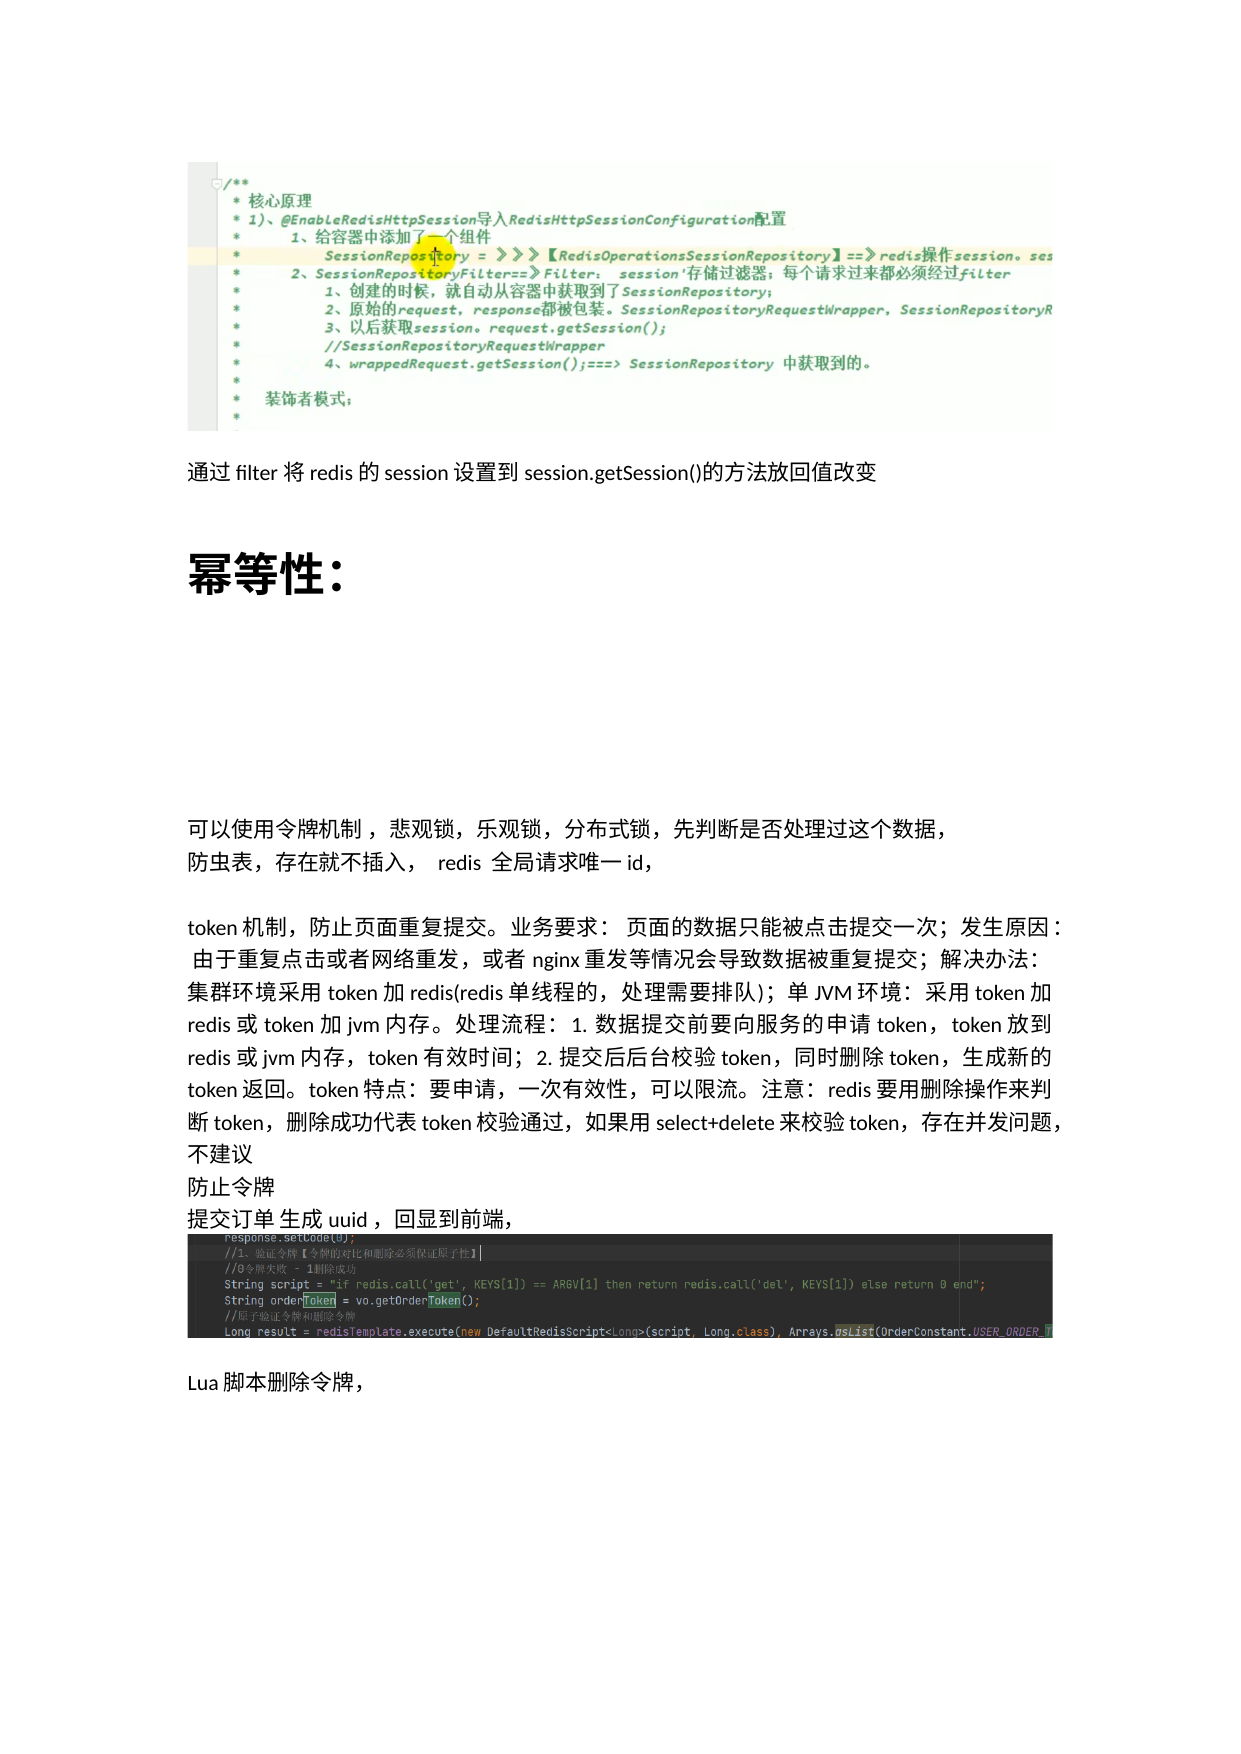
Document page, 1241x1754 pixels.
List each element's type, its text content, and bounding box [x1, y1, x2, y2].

text Lua脚本删除令牌， [187, 1364, 1053, 1397]
picture [187, 162, 1053, 431]
picture [187, 1234, 1053, 1338]
text 可以使用令牌机制 ，悲观锁，乐观锁，分布式锁，先判断是否处理过这个数据， [187, 812, 1053, 844]
text token机制，防止页面重复提交。业务要求： 页面的数据只能被点击提交一次；发生原因： 由于重复点击或者网络重发，或者nginx重发等情况会导致数据被重复提交；解决办法： 集群环境采用token加redis(redis单线程的，处理需要排队)；单JVM环境：采用token加redis或token加jvm内存。处理流程：1. 数据提交前要向服务的申请token，token放到redis或jvm内存，token有效时间；2. 提交后后台校验token，同时删除token，生成新的token返回。token特点：要申请，一次有效性，可以限流。注意：redis要用删除操作来判断token，删除成功代表token校验通过，如果用select+delete来校验token，存在并发问题，不建议 [187, 909, 1053, 1169]
text 通过filter 将 redis 的session 设置到 session.getSession()的方法放回值改变 [187, 454, 1053, 487]
subtitle 幂等性： [187, 522, 1053, 620]
text 防虫表，存在就不插入， redis 全局请求唯一id， [187, 844, 1053, 877]
text 防止令牌 [187, 1169, 1053, 1202]
text 提交订单 生成uuid ，回显到前端， [187, 1202, 1053, 1234]
